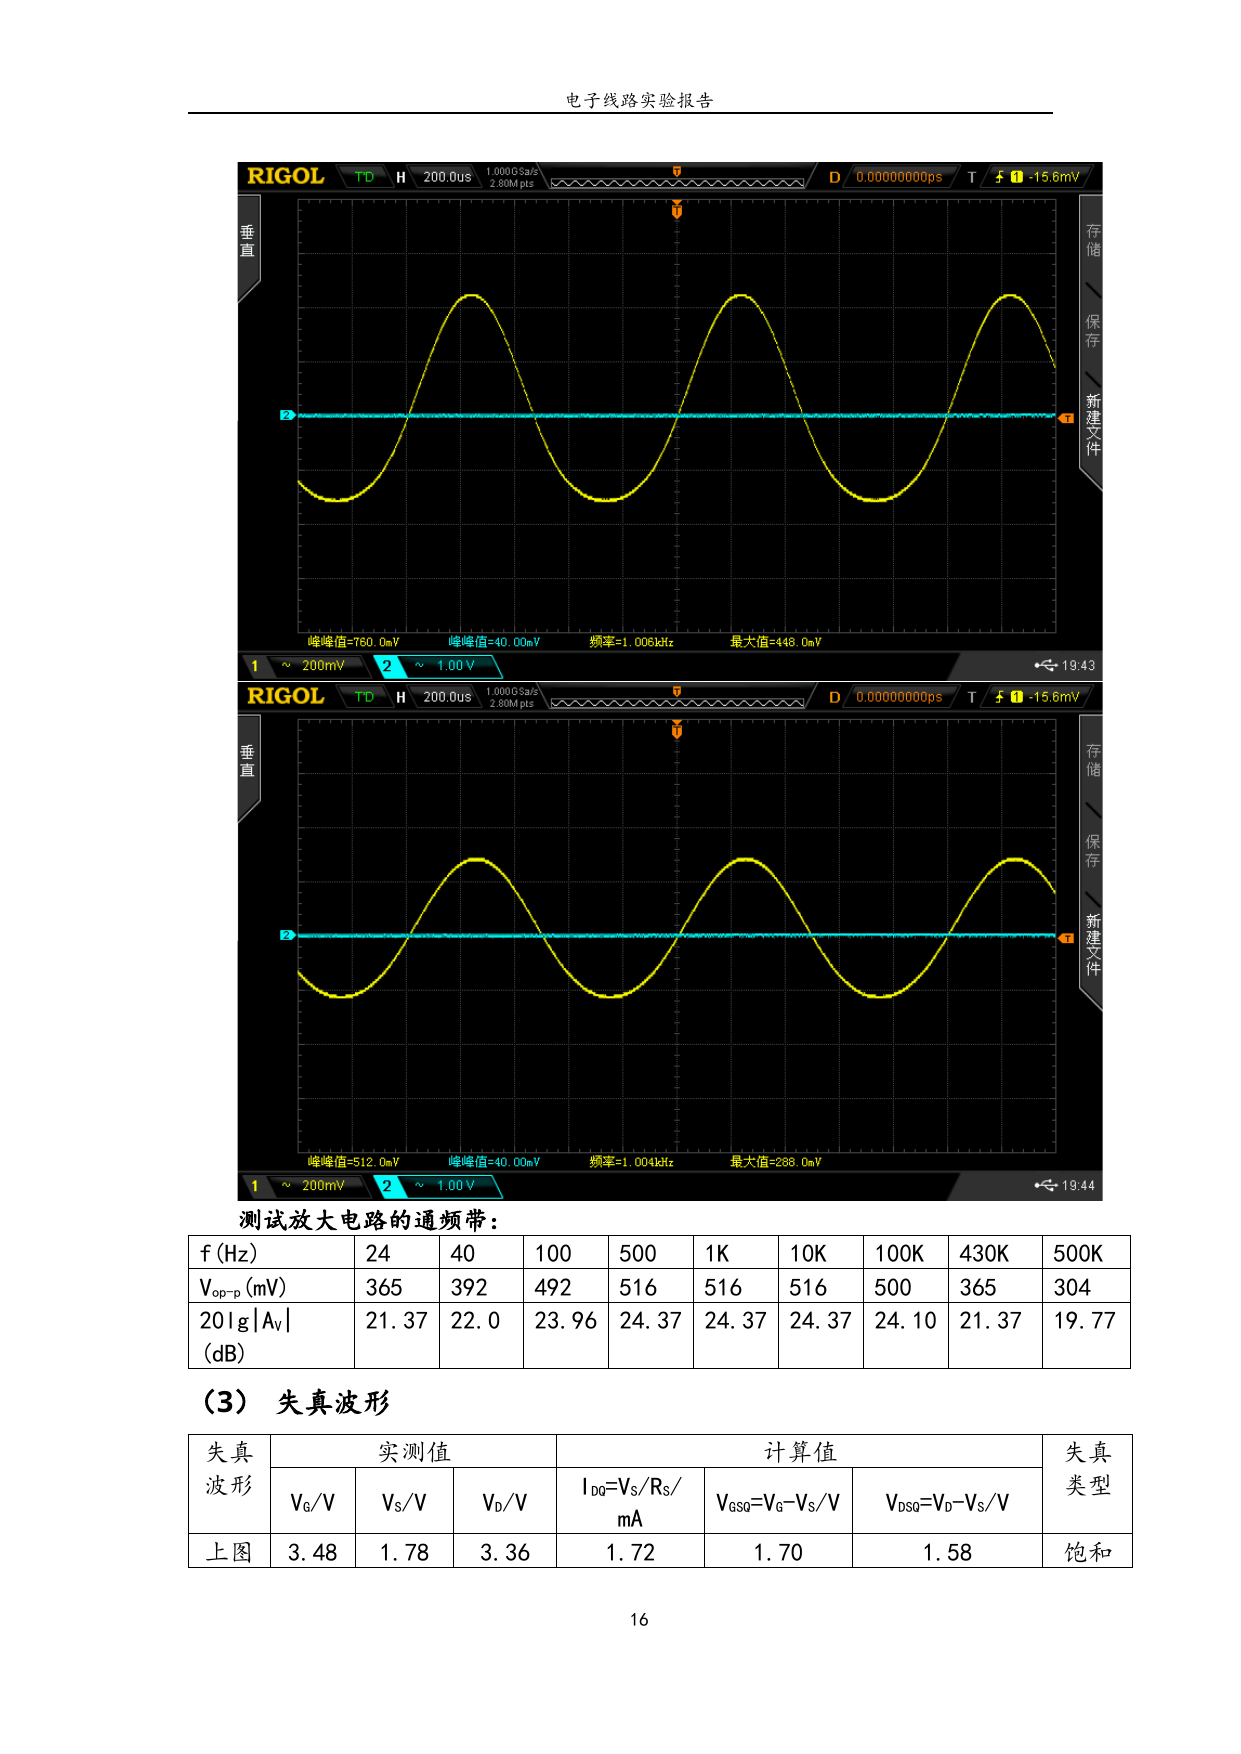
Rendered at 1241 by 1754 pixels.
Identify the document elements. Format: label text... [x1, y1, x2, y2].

table_header 24 [355, 1236, 439, 1268]
table_cell 1.72 [557, 1534, 704, 1567]
table_header f(Hz) [189, 1236, 354, 1268]
table_cell IDQ=VS/RS/mA [557, 1468, 704, 1533]
table_cell 1.78 [356, 1534, 453, 1567]
table_header 100K [864, 1236, 948, 1268]
table_cell VGSQ=VG-VS/V [705, 1468, 852, 1533]
table_cell 24.37 [779, 1303, 863, 1368]
table_cell 1.58 [853, 1534, 1042, 1567]
table_header 失真波形 [189, 1435, 270, 1533]
table_cell 516 [609, 1269, 693, 1302]
text 测试放大电路的通频带： [187, 1202, 1053, 1234]
table_header 10K [779, 1236, 863, 1268]
table_cell 3.48 [271, 1534, 355, 1567]
table_cell 1.70 [705, 1534, 852, 1567]
table_header 100 [524, 1236, 608, 1268]
table_cell 492 [524, 1269, 608, 1302]
table_header 500 [609, 1236, 693, 1268]
table_cell 20lg|AV|(dB) [189, 1303, 354, 1368]
table_cell 上图 [189, 1534, 270, 1567]
table_cell VDSQ=VD-VS/V [853, 1468, 1042, 1533]
table_cell 500 [864, 1269, 948, 1302]
table_cell 392 [440, 1269, 523, 1302]
table_cell VD/V [454, 1468, 556, 1533]
table_cell 21.37 [355, 1303, 439, 1368]
table_cell VG/V [271, 1468, 355, 1533]
table_cell 23.96 [524, 1303, 608, 1368]
subtitle 失真波形 [187, 1369, 1053, 1434]
table_cell Vop-p(mV) [189, 1269, 354, 1302]
table_header 40 [440, 1236, 523, 1268]
table_cell 516 [694, 1269, 778, 1302]
table_cell 19.77 [1043, 1303, 1130, 1368]
table_cell 饱和 [1043, 1534, 1132, 1567]
table_header 计算值 [557, 1435, 1042, 1467]
table_cell 21.37 [949, 1303, 1042, 1368]
table_header 500K [1043, 1236, 1130, 1268]
table_cell 304 [1043, 1269, 1130, 1302]
table_cell 24.37 [609, 1303, 693, 1368]
table_cell VS/V [356, 1468, 453, 1533]
table_cell 365 [949, 1269, 1042, 1302]
table_cell 22.0 [440, 1303, 523, 1368]
table_header 430K [949, 1236, 1042, 1268]
table_header 失真类型 [1043, 1435, 1132, 1533]
table_cell 24.37 [694, 1303, 778, 1368]
table_cell 516 [779, 1269, 863, 1302]
table_cell 3.36 [454, 1534, 556, 1567]
table_cell 24.10 [864, 1303, 948, 1368]
table_header 1K [694, 1236, 778, 1268]
table_cell 365 [355, 1269, 439, 1302]
table_header 实测值 [271, 1435, 556, 1467]
